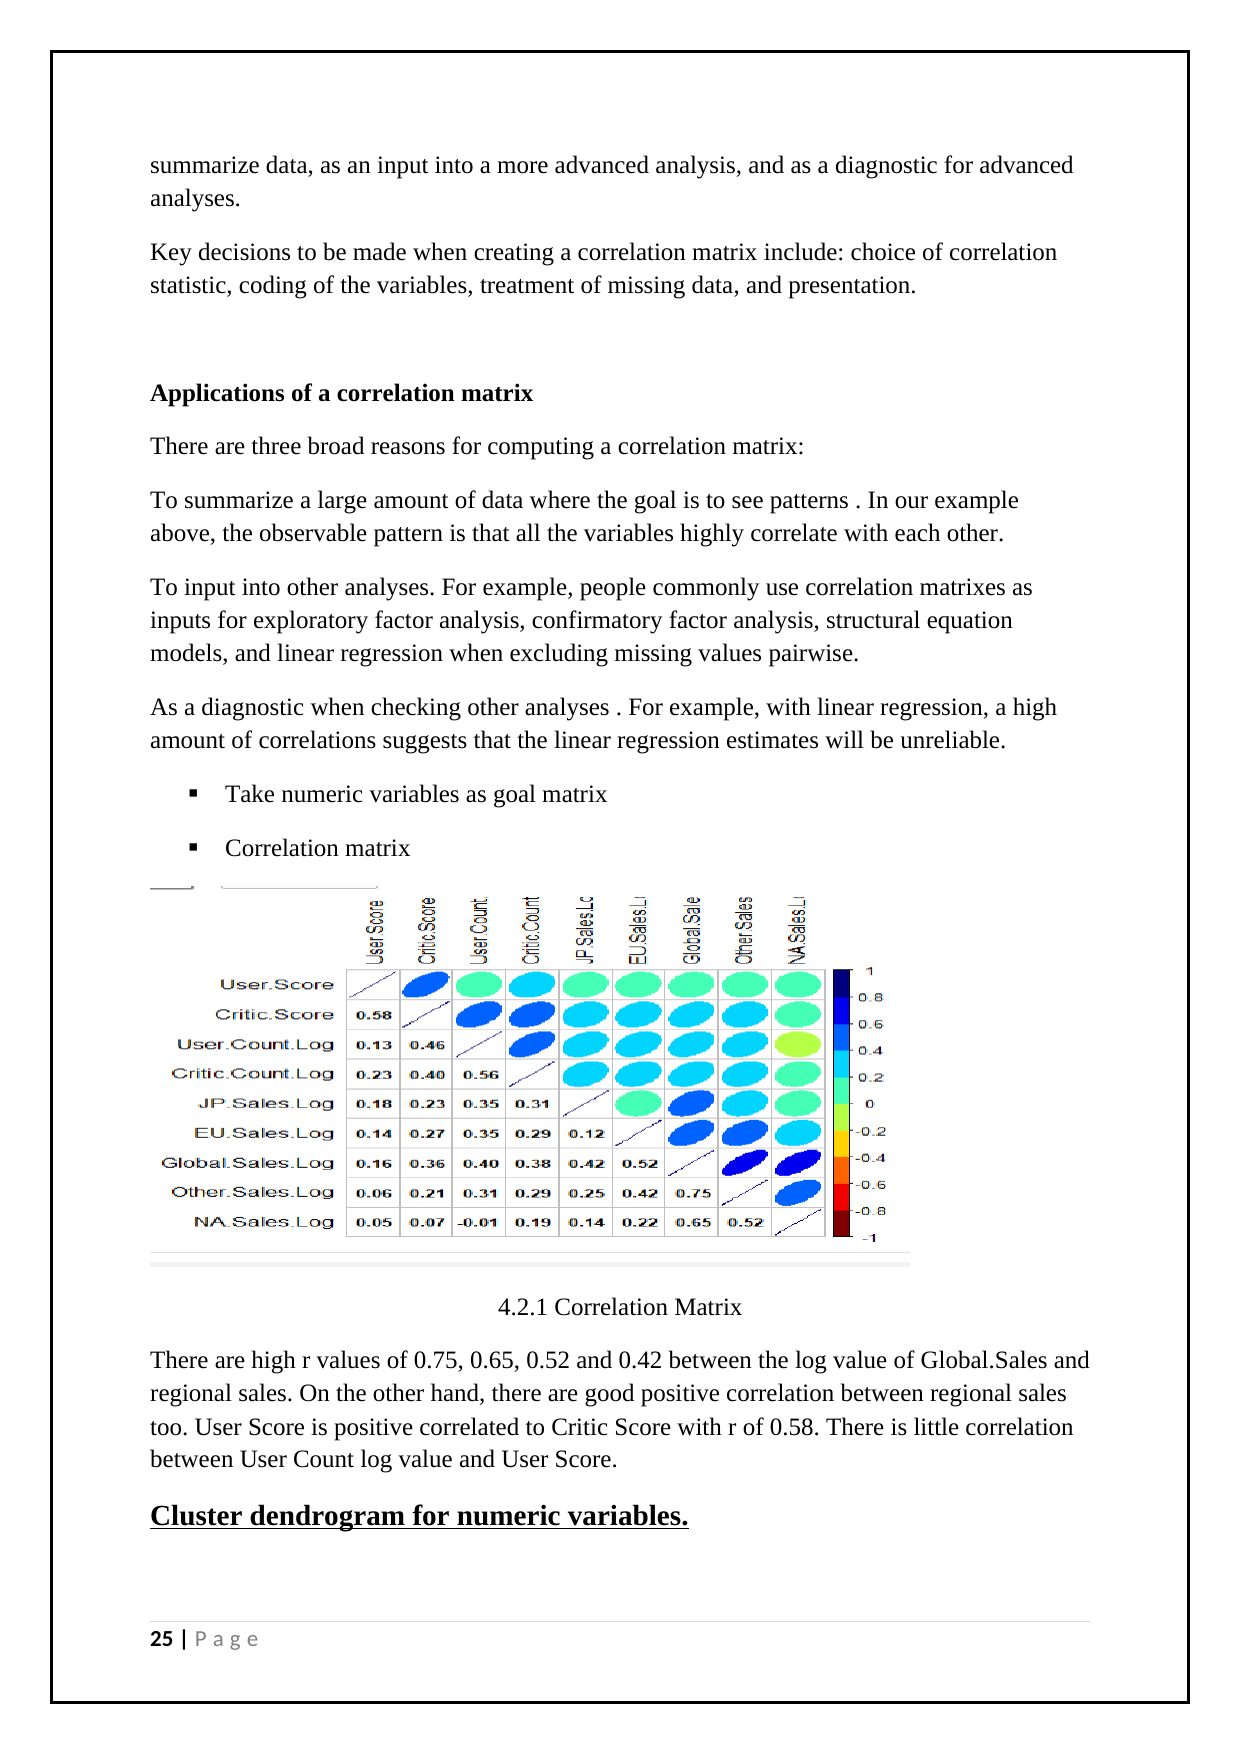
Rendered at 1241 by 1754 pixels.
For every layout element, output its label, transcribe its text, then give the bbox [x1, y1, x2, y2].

text As a diagnostic when checking other analyses . For example, with linear regression, a high amount of correlations suggests that the linear regression estimates will be unreliable. [150, 692, 1090, 754]
picture [150, 886, 911, 1267]
text Applications of a correlation matrix [150, 378, 1090, 406]
text To summarize a large amount of data where the goal is to see patterns . In our example above, the observable pattern is that all the variables highly correlate with each other. [150, 485, 1090, 547]
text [150, 150, 1090, 212]
text To input into other analyses. For example, people commonly use correlation matrixes as inputs for exploratory factor analysis, confirmatory factor analysis, structural equation models, and linear regression when excluding missing values pairwise. [150, 572, 1090, 667]
text There are high r values of 0.75, 0.65, 0.52 and 0.42 between the log value of Global.Sales and regional sales. On the other hand, there are good positive correlation between regional sales too. User Score is positive correlated to Critic Score with r of 0.58. There is little correlation between User Count log value and User Score. [150, 1346, 1090, 1473]
list Take numeric variables as goal matrix [187, 779, 1090, 808]
text There are three broad reasons for computing a correlation matrix: [150, 431, 1090, 460]
text Key decisions to be made when creating a correlation matrix include: choice of correlation statistic, coding of the variables, treatment of missing data, and presentation. [150, 237, 1090, 299]
list Correlation matrix [187, 833, 1090, 862]
text Cluster dendrogram for numeric variables. [150, 1498, 1090, 1532]
text 4.2.1 Correlation Matrix [150, 1292, 1090, 1320]
